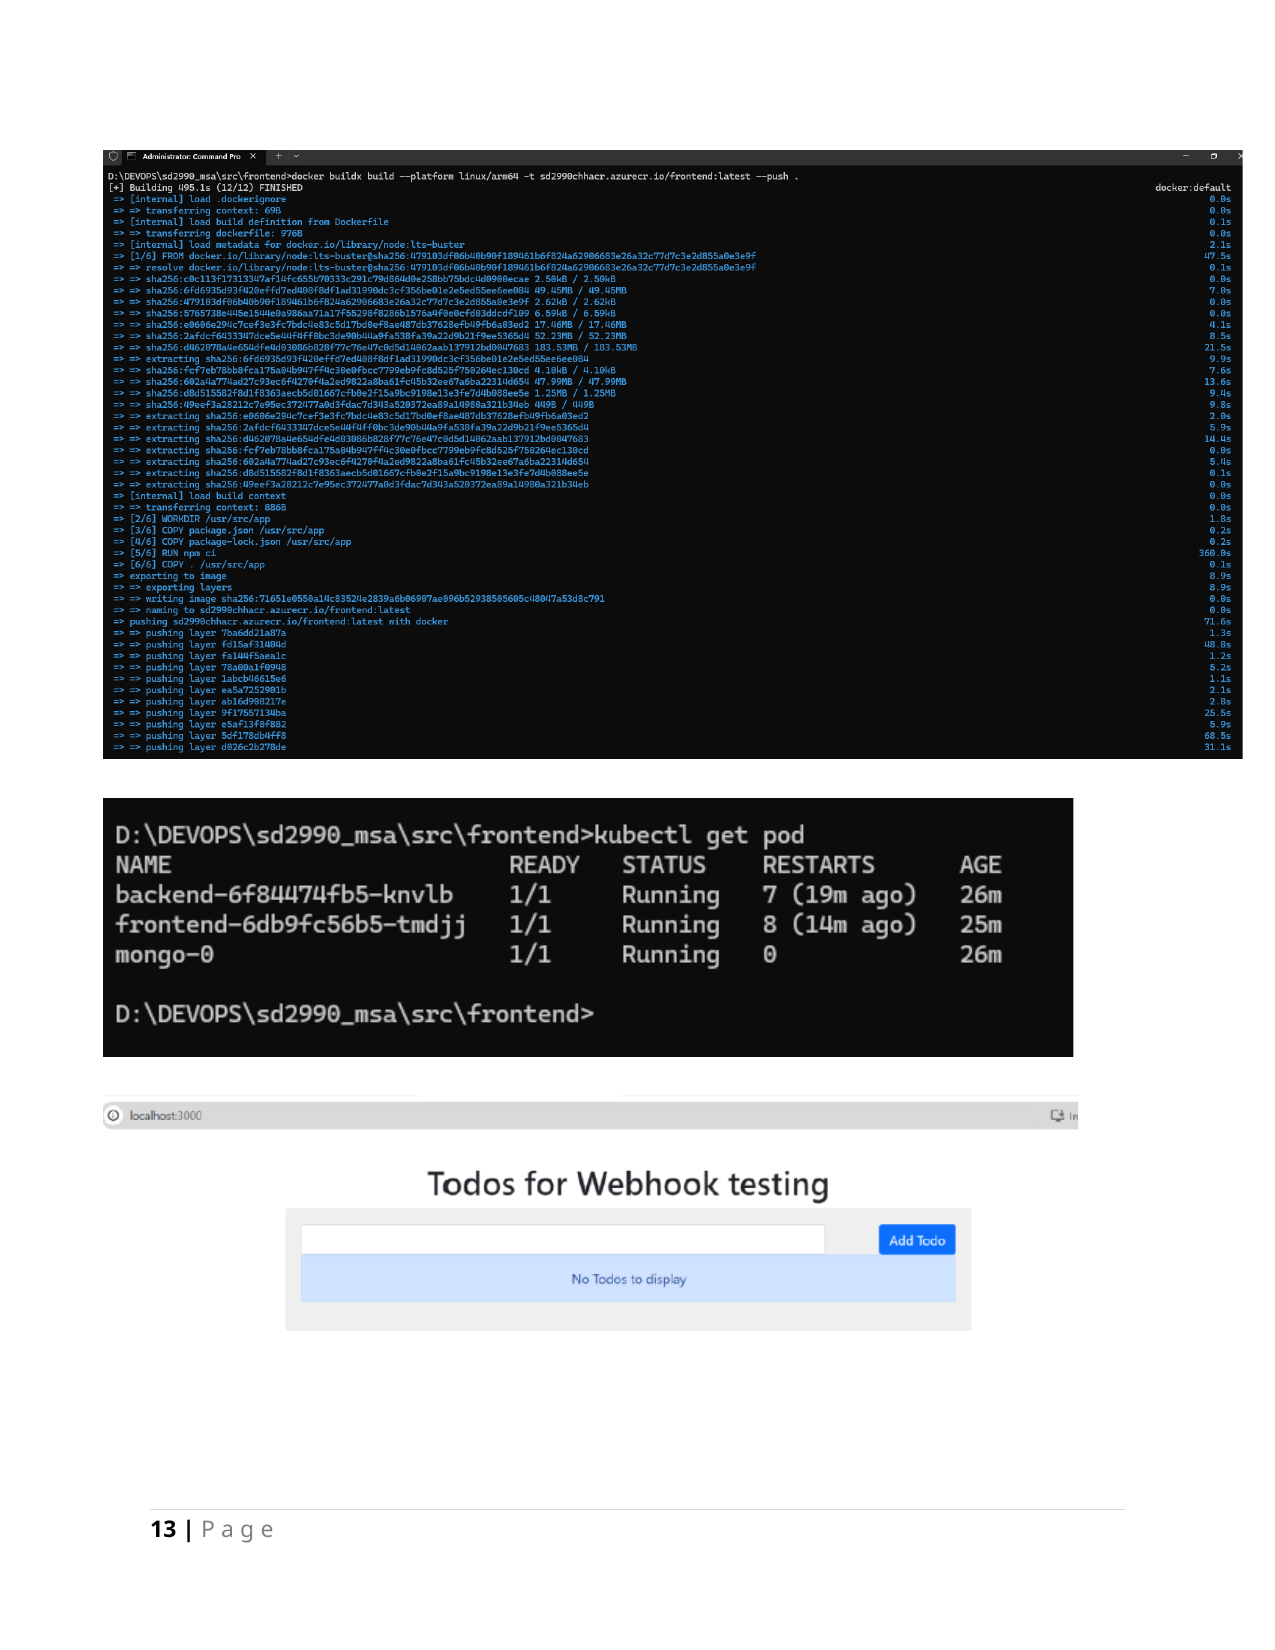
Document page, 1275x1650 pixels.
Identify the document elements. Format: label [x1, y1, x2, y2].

picture [103, 150, 1243, 759]
picture [103, 798, 1074, 1057]
picture [103, 1095, 1079, 1340]
